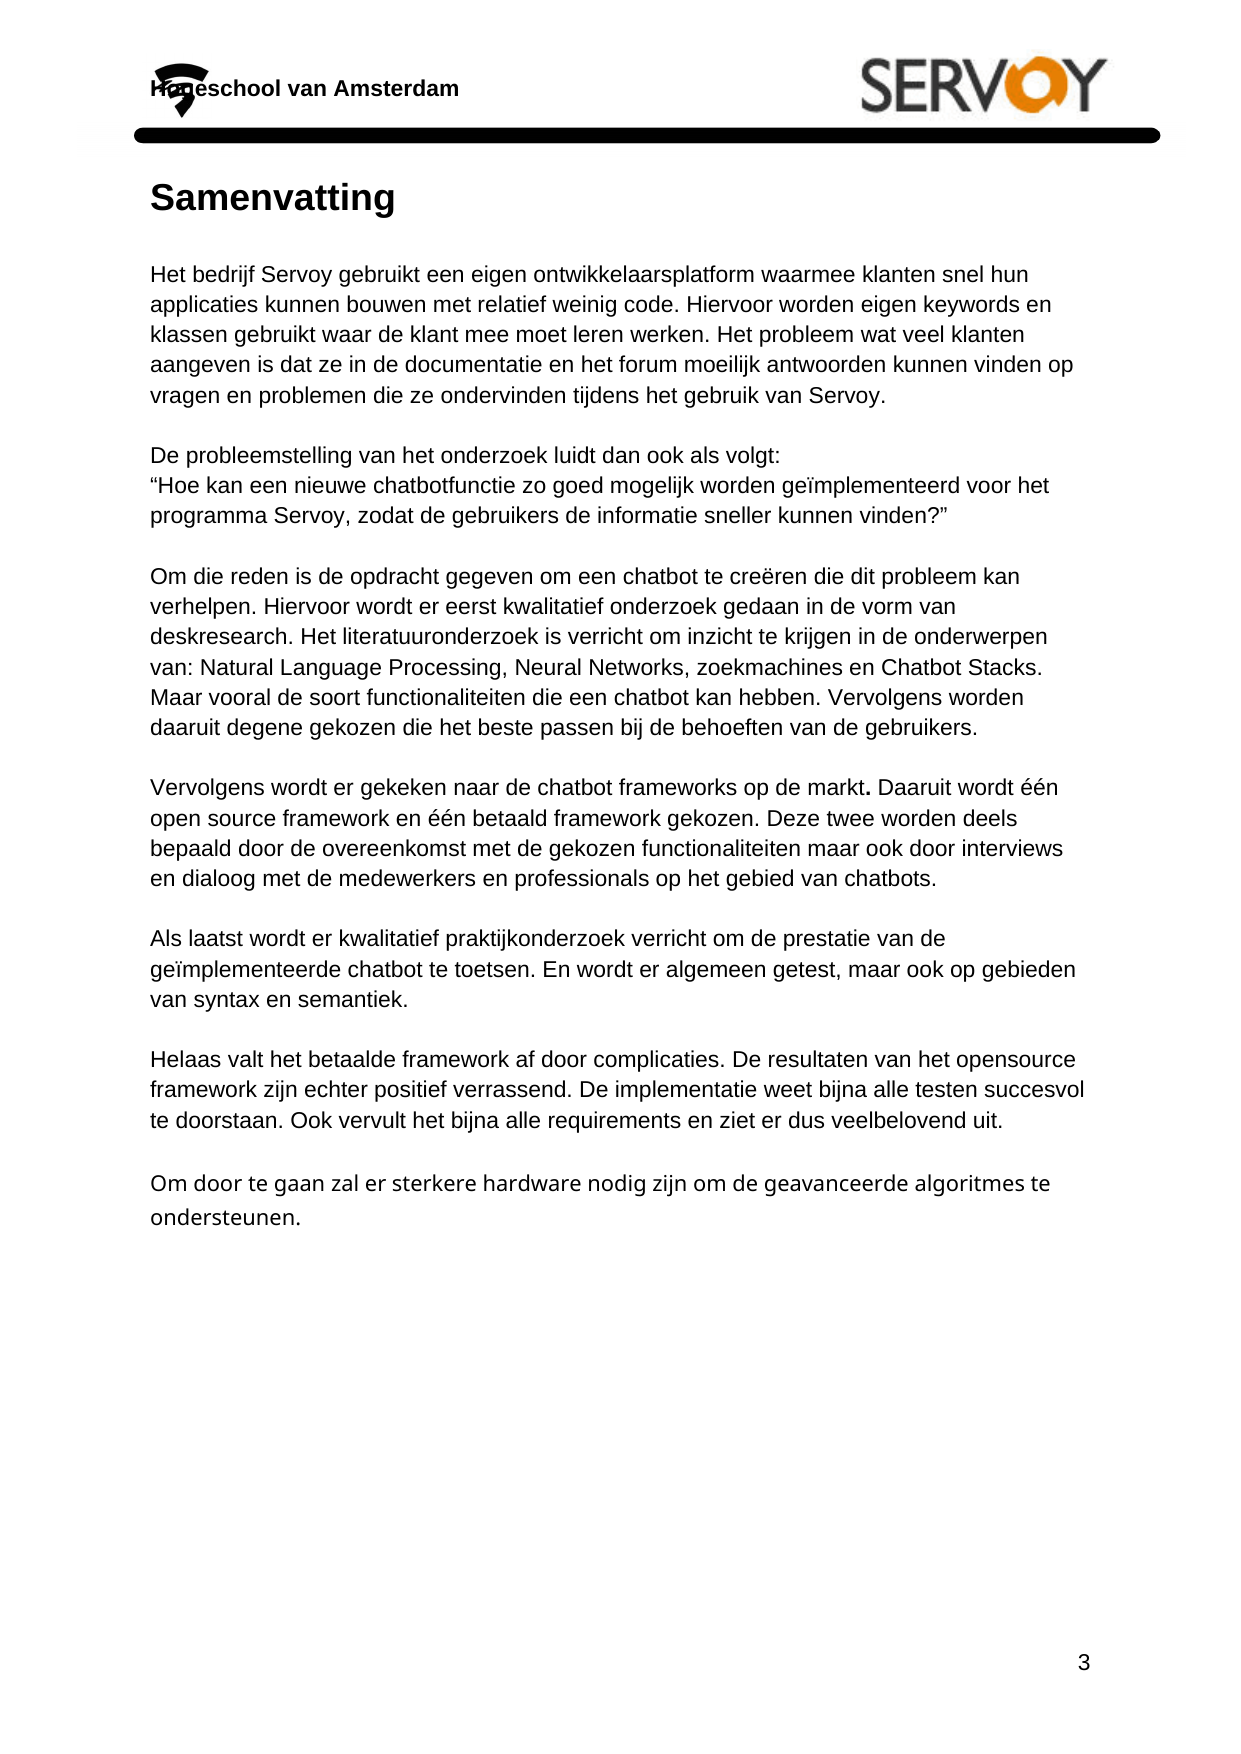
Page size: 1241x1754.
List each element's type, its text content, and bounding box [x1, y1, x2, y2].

text Het bedrijf Servoy gebruikt een eigen ontwikkelaarsplatform waarmee klanten snel hun applicaties kunnen bouwen met relatief weinig code. Hiervoor worden eigen keywords en klassen gebruikt waar de klant mee moet leren werken. Het probleem wat veel klanten aangeven is dat ze in de documentatie en het forum moeilijk antwoorden kunnen vinden op vragen en problemen die ze ondervinden tijdens het gebruik van Servoy. De probleemstelling van het onderzoek luidt dan ook als volgt: “Hoe kan een nieuwe chatbotfunctie zo goed mogelijk worden geïmplementeerd voor het [150, 261, 1090, 499]
text programma Servoy, zodat de gebruikers de informatie sneller kunnen vinden?” Om die reden is de opdracht gegeven om een chatbot te creëren die dit probleem kan verhelpen. Hiervoor wordt er eerst kwalitatief onderzoek gedaan in de vorm van deskresearch. Het literatuuronderzoek is verricht om inzicht te krijgen in de onderwerpen van: Natural Language Processing, Neural Networks, zoekmachines en Chatbot Stacks. Maar vooral de soort functionaliteiten die een chatbot kan hebben. Vervolgens worden daaruit degene gekozen die het beste passen bij de behoeften van de gebruikers. Vervolgens wordt er gekeken naar de chatbot frameworks op de markt. Daaruit wordt één open source framework en één betaald framework gekozen. Deze twee worden deels bepaald door de overeenkomst met de gekozen functionaliteiten maar ook door interviews en dialoog met de medewerkers en professionals op het gebied van chatbots. Als laatst wordt er kwalitatief praktijkonderzoek verricht om de prestatie van de geïmplementeerde chatbot te toetsen. En wordt er algemeen getest, maar ook op gebieden van syntax en semantiek. Helaas valt het betaalde framework af door complicaties. De resultaten van het opensource framework zijn echter positief verrassend. De implementatie weet bijna alle testen succesvol te doorstaan. Ook vervult het bijna alle requirements en ziet er dus veelbelovend uit. Om door te gaan zal er sterkere hardware nodig zijn om de geavanceerde algoritmes te ondersteunen. [150, 502, 1090, 1292]
picture [76, 49, 1186, 157]
subtitle Samenvatting [150, 150, 1090, 218]
picture [142, 53, 213, 119]
